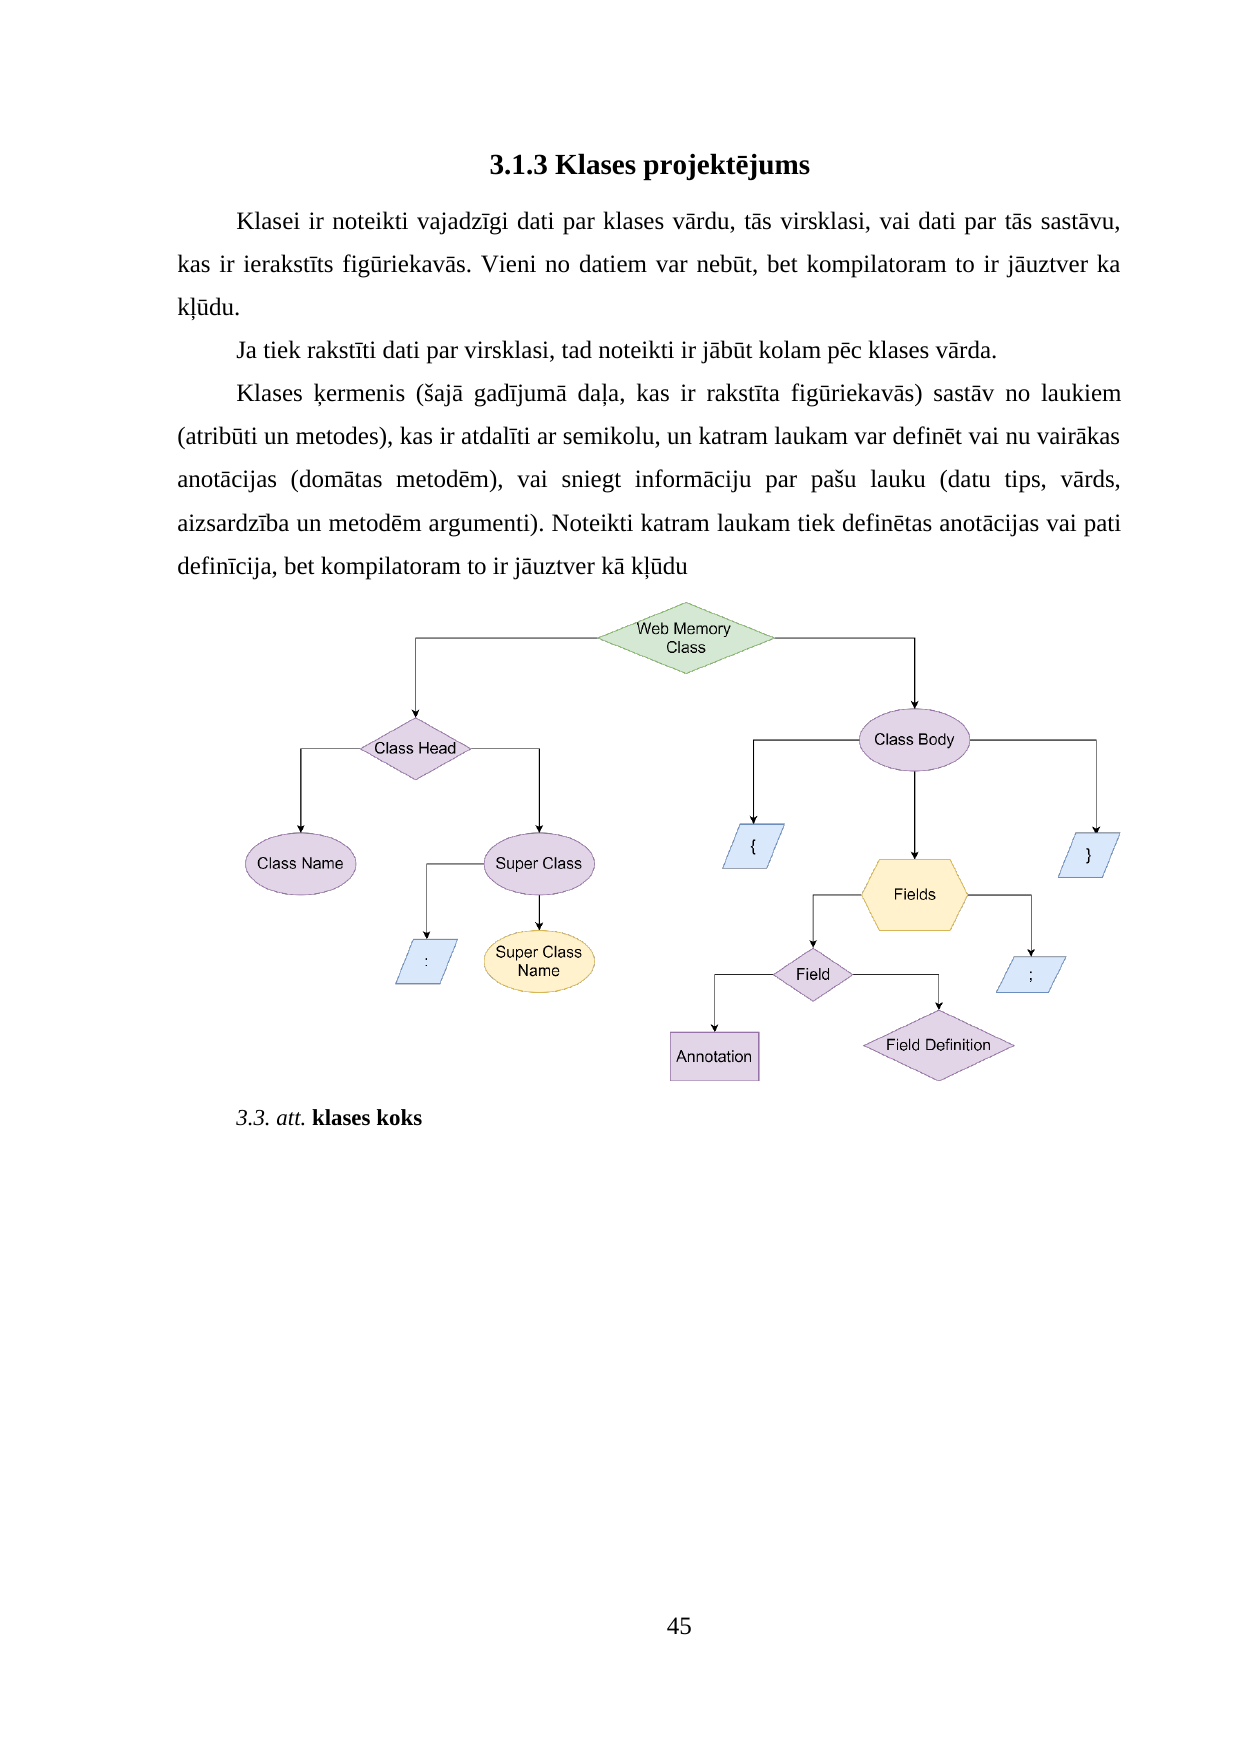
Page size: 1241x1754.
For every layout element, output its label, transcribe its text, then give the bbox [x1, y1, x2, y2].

text 3.3. att. klases koks [177, 1104, 1122, 1130]
picture [236, 593, 1129, 1090]
text Ja tiek rakstīti dati par virsklasi, tad noteikti ir jābūt kolam pēc klases vārda. [177, 335, 1122, 364]
text Klases ķermenis (šajā gadījumā daļa, kas ir rakstīta figūriekavās) sastāv no laukiem (atribūti un metodes), kas ir atdalīti ar semikolu, un katram laukam var definēt vai nu vairākas anotācijas (domātas metodēm), vai sniegt informāciju par pašu lauku (datu tips, vārds, aizsardzība un metodēm argumenti). Noteikti katram laukam tiek definētas anotācijas vai pati definīcija, bet kompilatoram to ir jāuztver kā kļūdu [177, 378, 1122, 579]
text Klasei ir noteikti vajadzīgi dati par klases vārdu, tās virsklasi, vai dati par tās sastāvu, kas ir ierakstīts figūriekavās. Vieni no datiem var nebūt, bet kompilatoram to ir jāuztver ka kļūdu. [177, 206, 1122, 321]
subtitle 3.1.3 Klases projektējums [177, 147, 1122, 181]
